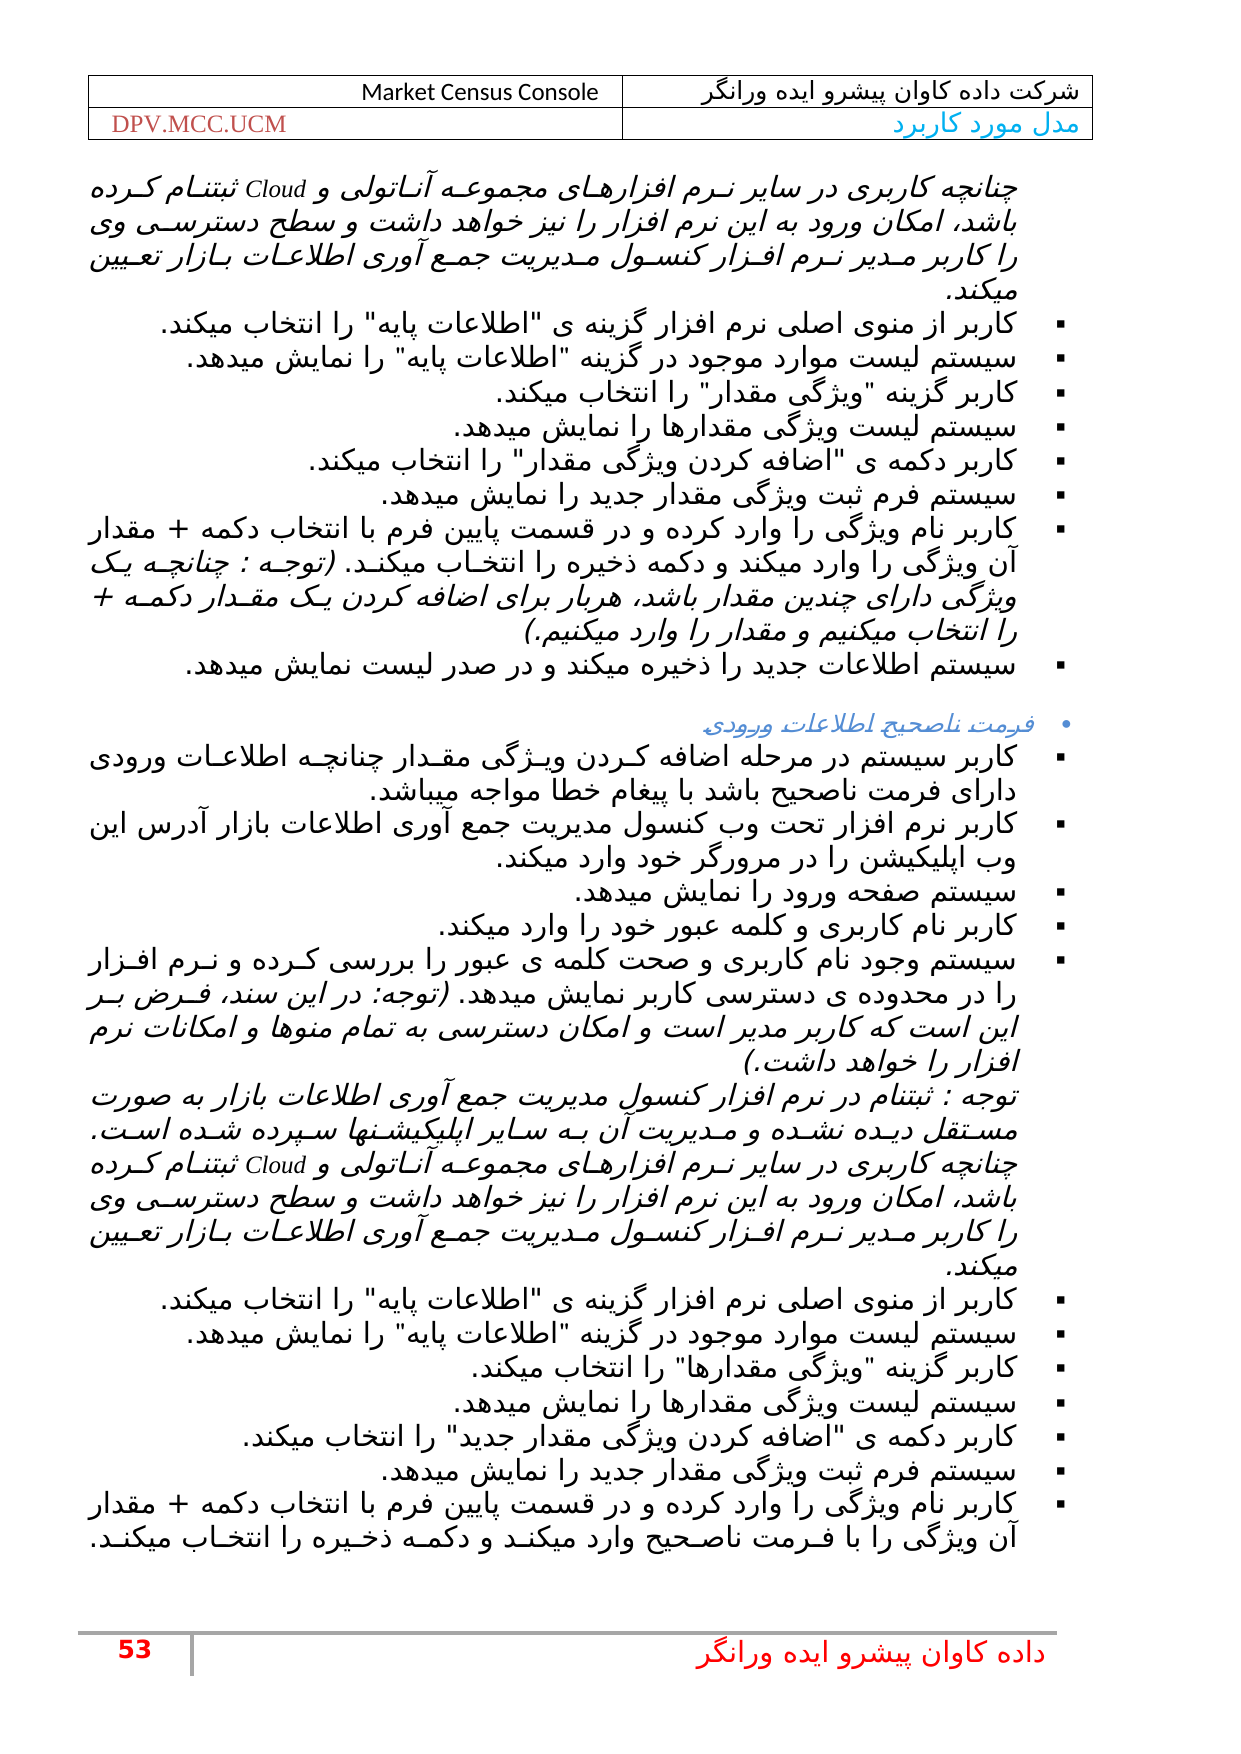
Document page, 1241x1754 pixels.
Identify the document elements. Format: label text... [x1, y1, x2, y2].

list سیستم لیست ویژگی مقدارها را نمایش میدهد. [89, 1385, 1055, 1419]
list كاربر نرم افزار تحت وب کنسول مدیریت جمع آوری اطلاعات بازار آدرس این وب اپلیکیشن را در مرورگر خود وارد میکند. [89, 807, 1055, 875]
list سيستم صفحه ورود را نمایش میدهد. [89, 875, 1055, 909]
list كاربر نام کاربری و کلمه عبور خود را وارد میکند. [89, 909, 1055, 943]
list سیستم وجود نام کاربری و صحت کلمه ی عبور را بررسی کرده و نرم افزار را در محدوده ی دسترسی کاربر نمایش میدهد. (توجه: در این سند، فرض بر این است که کاربر مدیر است و امکان دسترسی به تمام منوها و امکانات نرم افزار را خواهد داشت.) [89, 943, 1055, 1078]
list كاربر از منوی اصلی نرم افزار گزینه ی "اطلاعات پایه" را انتخاب میکند. [89, 1282, 1055, 1316]
list کاربر دکمه ی "اضافه کردن ویژگی مقدار" را انتخاب میکند. [89, 443, 1055, 477]
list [89, 171, 1017, 307]
subtitle فرمت ناصحیح اطلاعات ورودی [89, 710, 1063, 739]
list سیستم لیست موارد موجود در گزینه "اطلاعات پایه" را نمایش میدهد. [89, 341, 1055, 375]
list کاربر گزینه "ویژگی مقدارها" را انتخاب میکند. [89, 1351, 1055, 1385]
list سیستم لیست موارد موجود در گزینه "اطلاعات پایه" را نمایش میدهد. [89, 1316, 1055, 1351]
list کاربر دکمه ی "اضافه کردن ویژگی مقدار جدید" را انتخاب میکند. [89, 1419, 1055, 1453]
list سیستم فرم ثبت ویژگی مقدار جدید را نمایش میدهد. [89, 1453, 1055, 1487]
list کاربر نام ویژگی را وارد کرده و در قسمت پایین فرم با انتخاب دکمه + مقدار آن ویژگی را وارد میکند و دکمه ذخیره را انتخاب میکند. (توجه : چنانچه یک ویژگی دارای چندین مقدار باشد، هربار برای اضافه کردن یک مقدار دکمه + را انتخاب میکنیم و مقدار را وارد میکنیم.) [89, 511, 1055, 647]
list كاربر از منوی اصلی نرم افزار گزینه ی "اطلاعات پایه" را انتخاب میکند. [89, 307, 1055, 341]
list سیستم اطلاعات جدید را ذخیره میکند و در صدر لیست نمایش میدهد. [89, 647, 1055, 681]
list سیستم فرم ثبت ویژگی مقدار جدید را نمایش میدهد. [89, 477, 1055, 511]
list سیستم لیست ویژگی مقدارها را نمایش میدهد. [89, 409, 1055, 443]
list كاربر سیستم در مرحله اضافه کردن ویژگی مقدار چنانچه اطلاعات ورودی دارای فرمت ناصحیح باشد با پیغام خطا مواجه میباشد. [89, 739, 1055, 807]
list کاربر گزینه "ویژگی مقدار" را انتخاب میکند. [89, 375, 1055, 409]
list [89, 1487, 1055, 1555]
